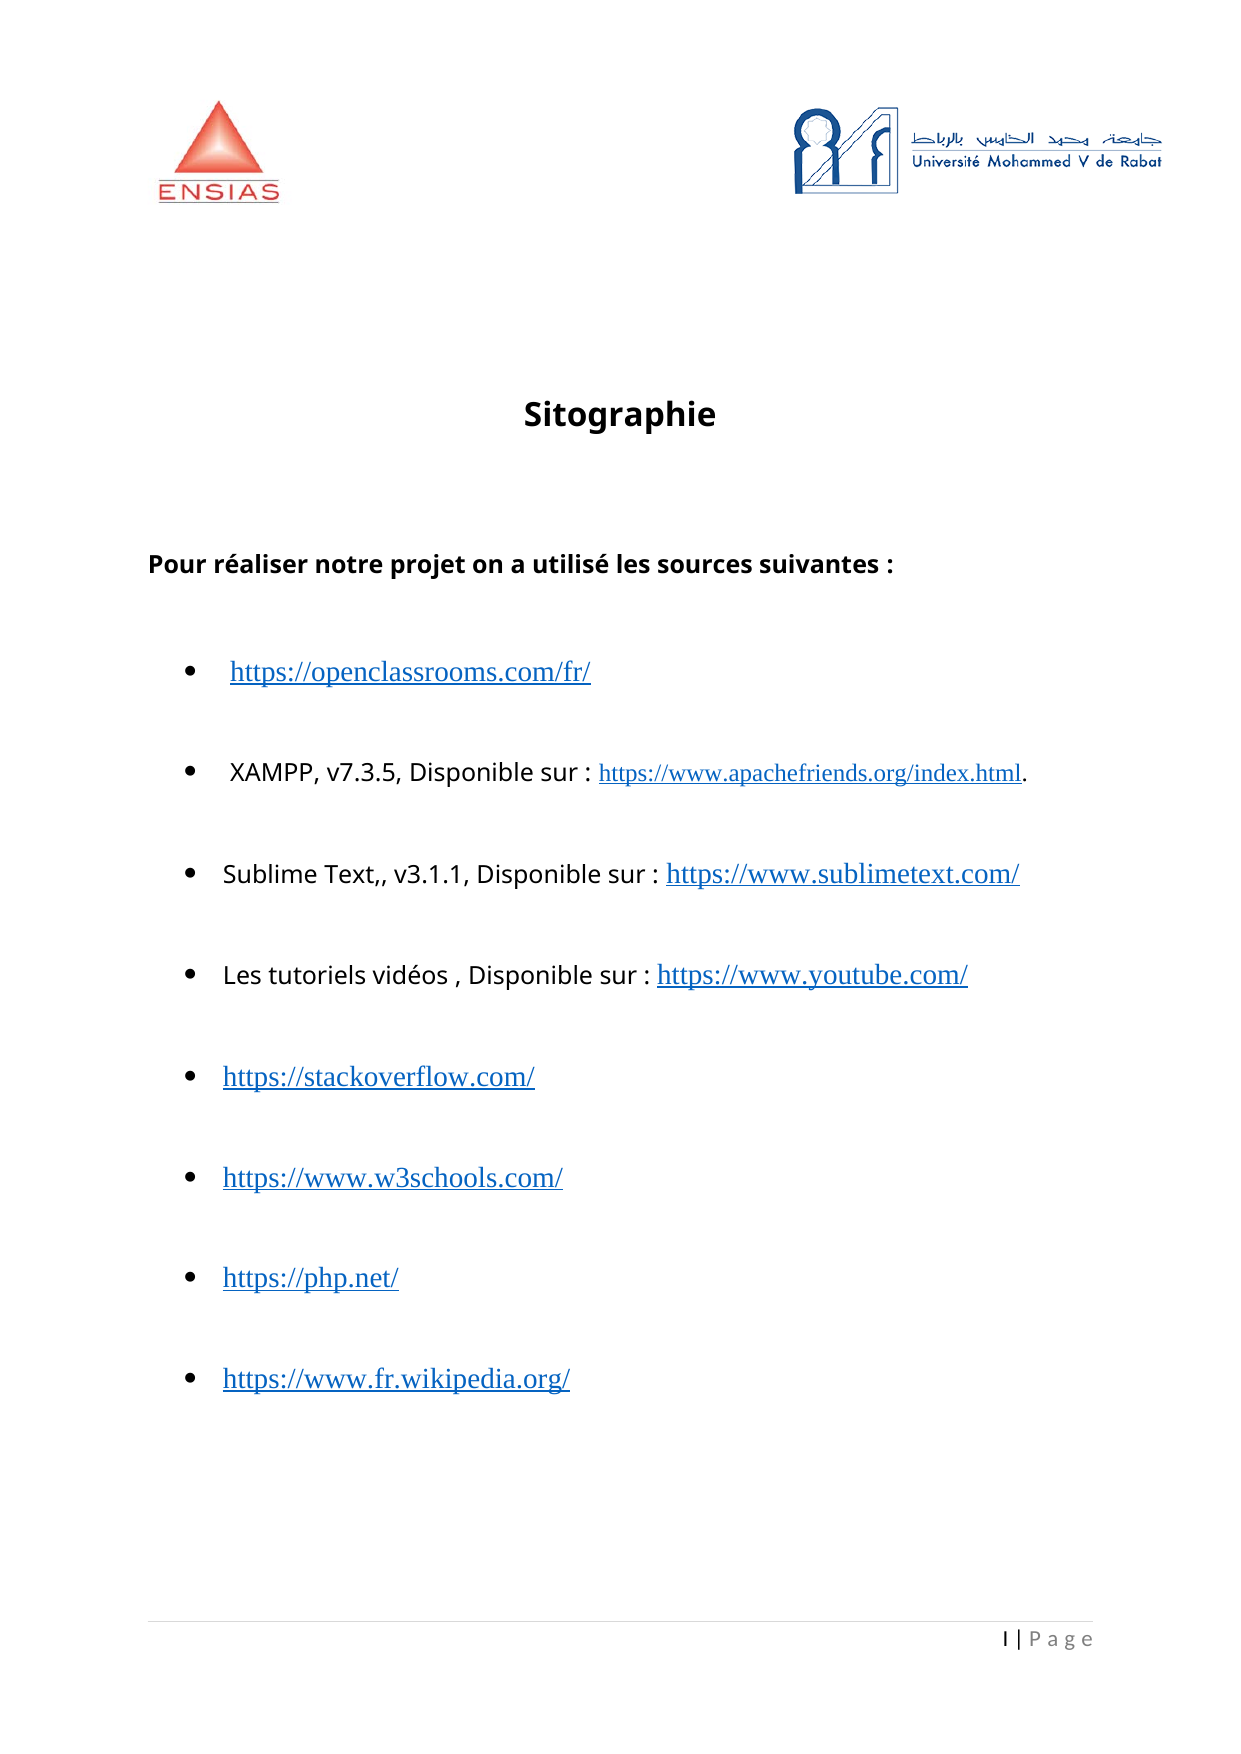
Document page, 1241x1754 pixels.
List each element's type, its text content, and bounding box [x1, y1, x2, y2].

list https://www.fr.wikipedia.org/ [185, 1361, 1093, 1395]
list Sublime Text,, v3.1.1, Disponible sur : https://www.sublimetext.com/ [185, 856, 1093, 890]
picture [780, 99, 1172, 204]
list https://php.net/ [185, 1261, 1093, 1294]
list https://stackoverflow.com/ [185, 1059, 1093, 1093]
list XAMPP, v7.3.5, Disponible sur : https://www.apachefriends.org/index.html. [185, 754, 1093, 789]
list https://openclassrooms.com/fr/ [185, 654, 1093, 687]
text Pour réaliser notre projet on a utilisé les sources suivantes : [148, 547, 1093, 581]
subtitle Sitographie [148, 391, 1093, 437]
list Les tutoriels vidéos , Disponible sur : https://www.youtube.com/ [185, 957, 1093, 992]
picture [147, 73, 296, 241]
list https://www.w3schools.com/ [185, 1160, 1093, 1193]
